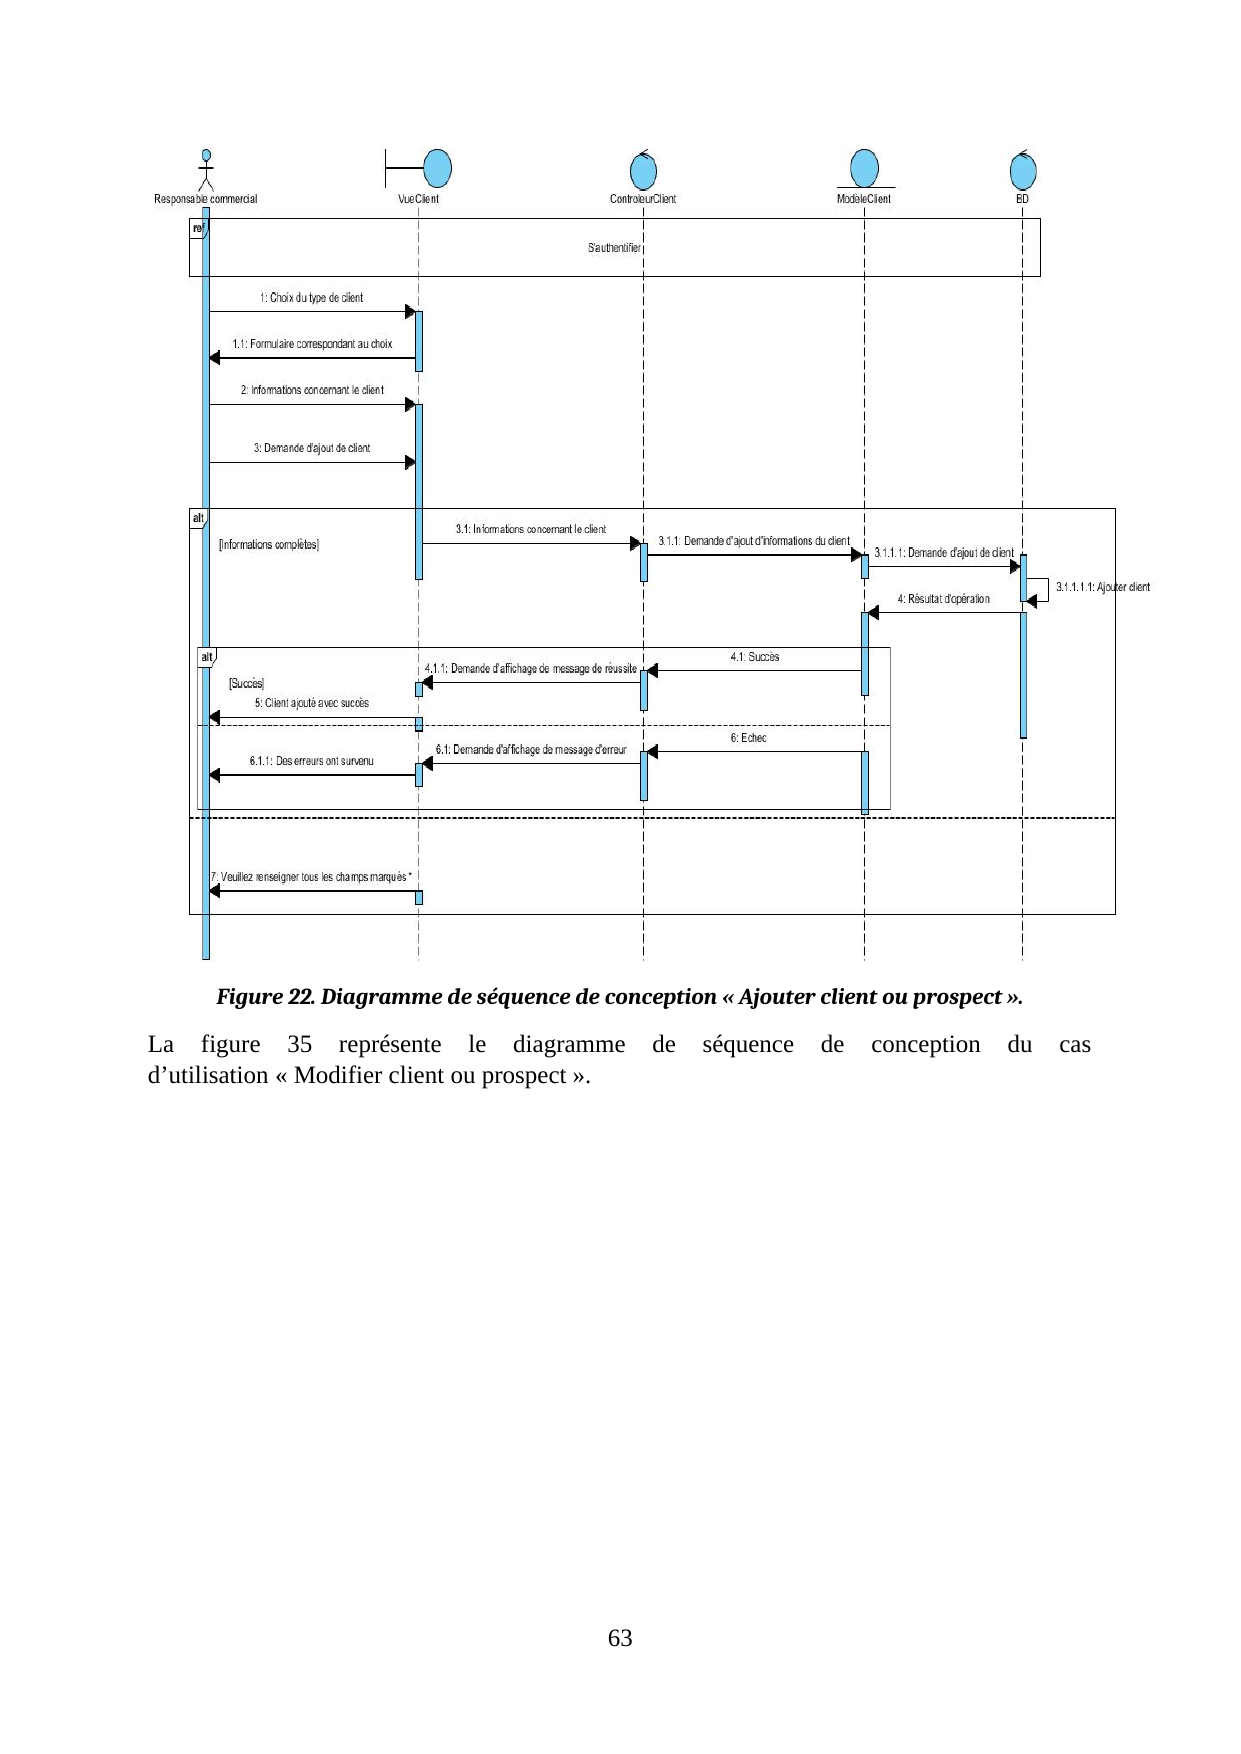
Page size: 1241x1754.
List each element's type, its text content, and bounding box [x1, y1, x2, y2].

text La figure 35 représente le diagramme de séquence de conception du cas d’utilisation « Modifier client ou prospect ». [148, 1029, 1092, 1089]
picture [147, 147, 1162, 965]
